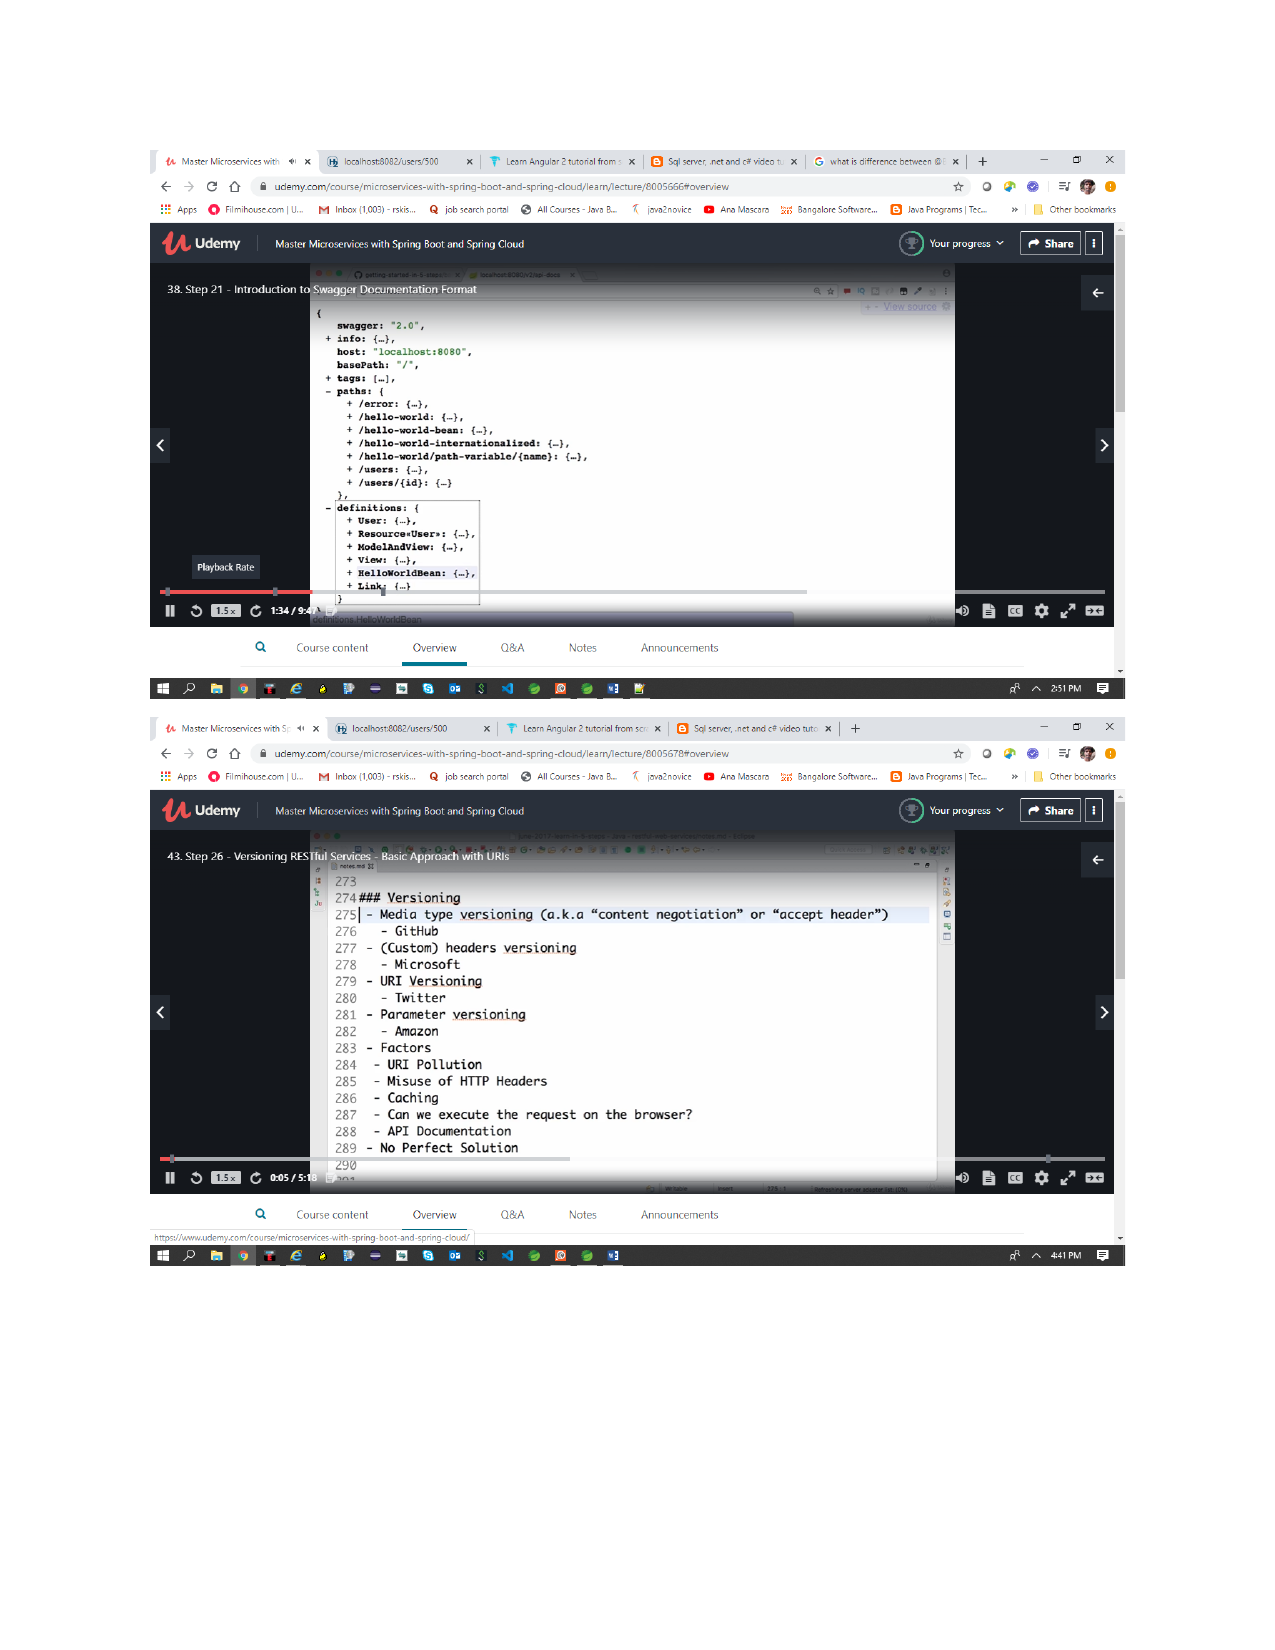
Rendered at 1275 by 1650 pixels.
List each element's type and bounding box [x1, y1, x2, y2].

picture [150, 150, 1125, 699]
picture [150, 717, 1125, 1266]
